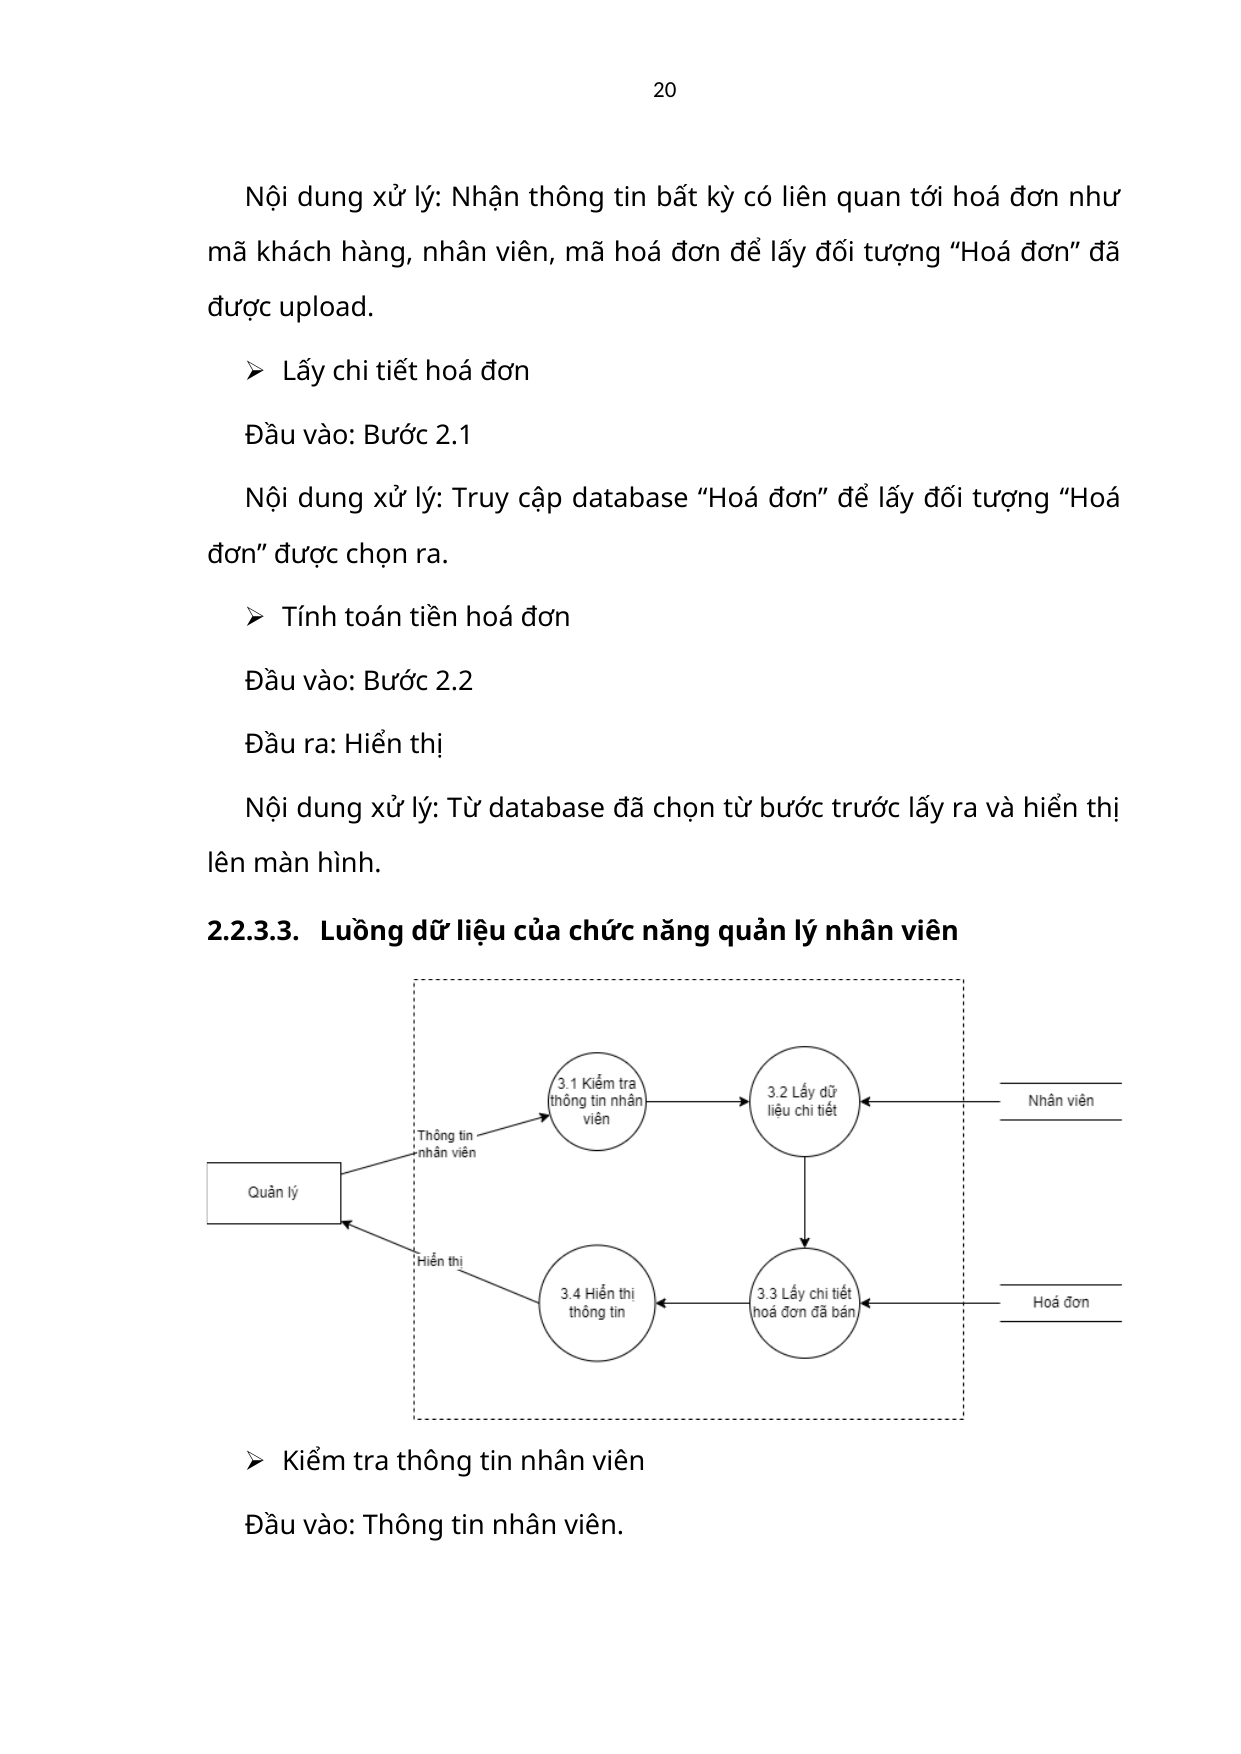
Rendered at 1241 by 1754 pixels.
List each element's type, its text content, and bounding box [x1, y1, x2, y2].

list Lấy chi tiết hoá đơn [244, 351, 1122, 388]
list Kiểm tra thông tin nhân viên [244, 1442, 1122, 1479]
text Đầu vào: Bước 2.2 [207, 661, 1122, 698]
picture [206, 979, 1123, 1420]
subtitle Luồng dữ liệu của chức năng quản lý nhân viên [207, 912, 1122, 949]
text Nội dung xử lý: Nhận thông tin bất kỳ có liên quan tới hoá đơn như mã khách hàng, nhân viên, mã hoá đơn để lấy đối tượng “Hoá đơn” đã được upload. [207, 177, 1122, 325]
text Nội dung xử lý: Truy cập database “Hoá đơn” để lấy đối tượng “Hoá đơn” được chọn ra. [207, 479, 1122, 571]
list Tính toán tiền hoá đơn [244, 598, 1122, 634]
text Đầu ra: Hiển thị [207, 725, 1122, 762]
text Đầu vào: Bước 2.1 [207, 415, 1122, 452]
text Nội dung xử lý: Từ database đã chọn từ bước trước lấy ra và hiển thị lên màn hình. [207, 789, 1122, 881]
text Đầu vào: Thông tin nhân viên. [207, 1506, 1122, 1542]
